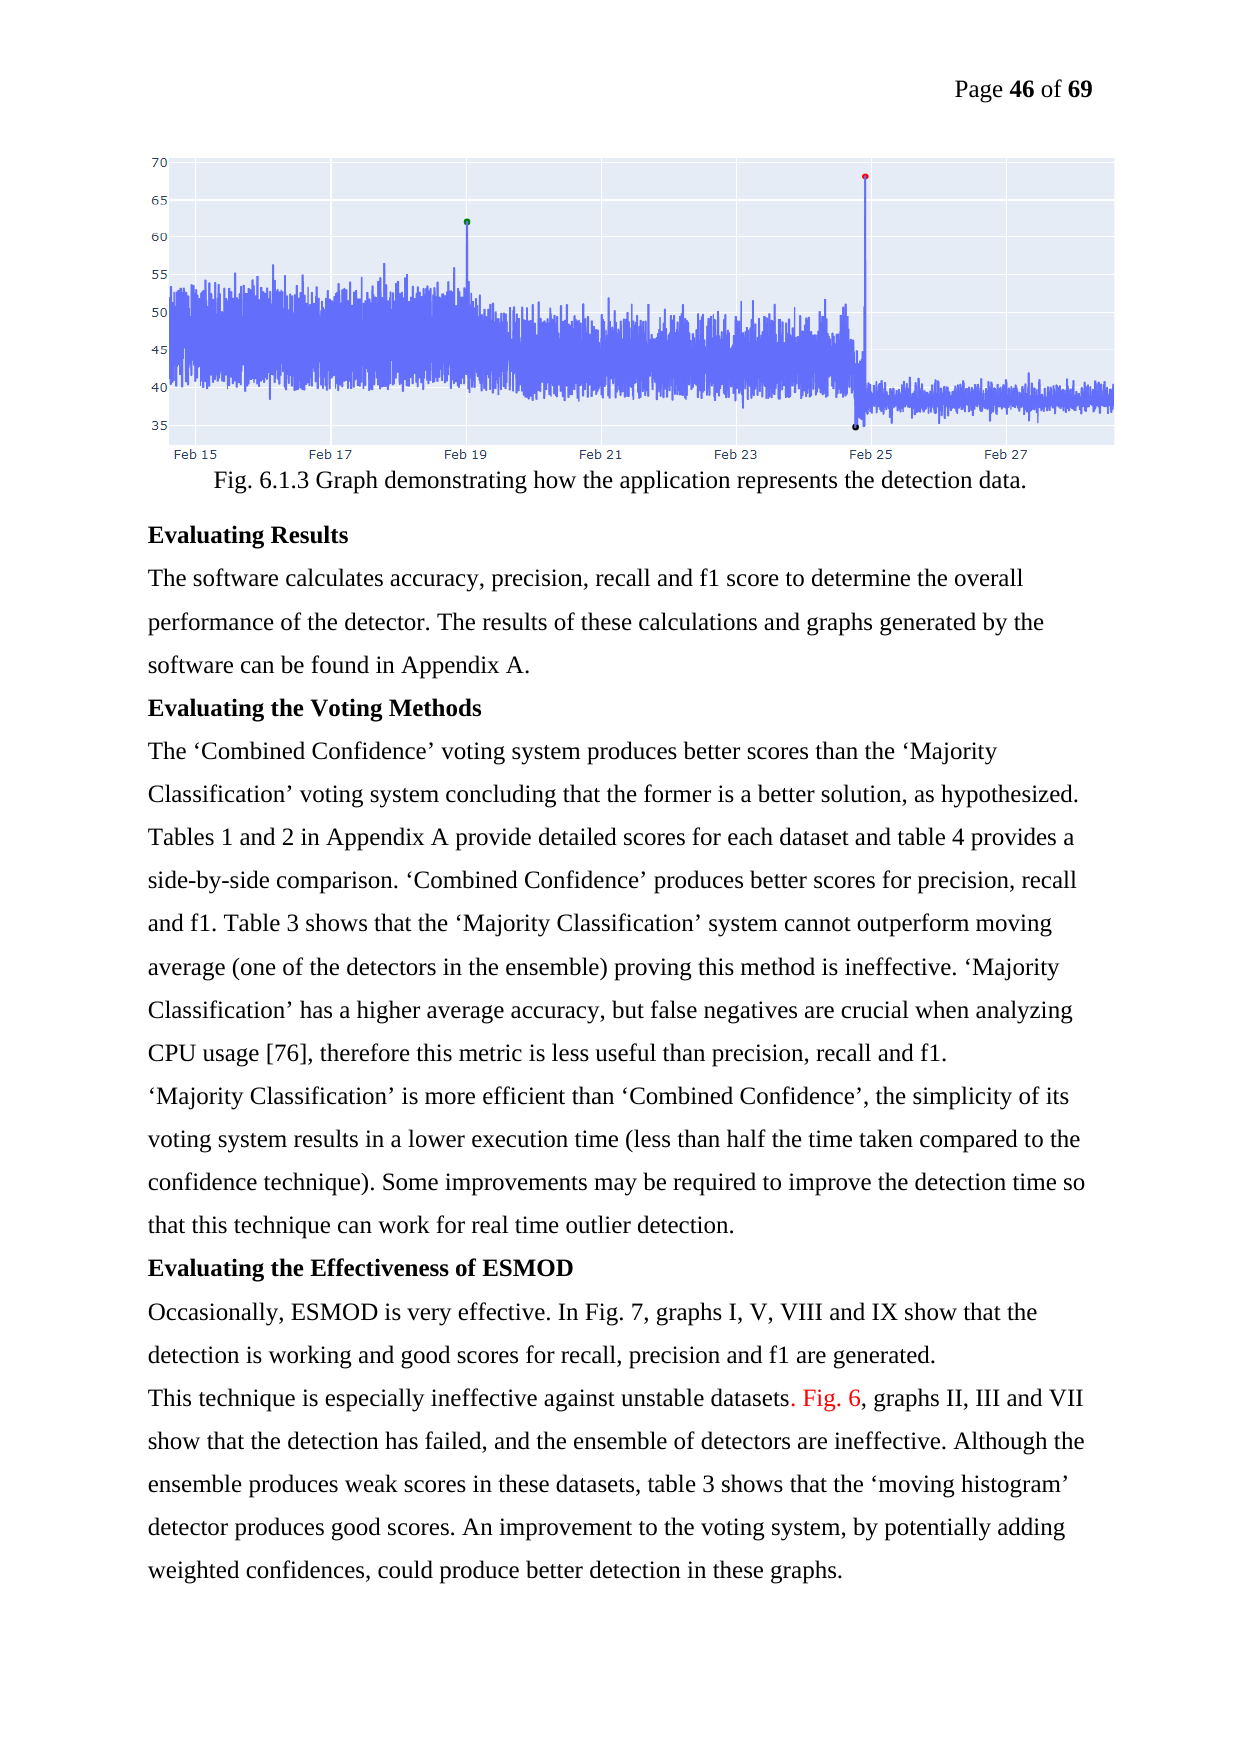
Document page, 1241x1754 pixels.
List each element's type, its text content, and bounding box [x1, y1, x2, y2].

picture [147, 147, 1126, 465]
text Evaluating Results [148, 520, 1092, 549]
text The ‘Combined Confidence’ voting system produces better scores than the ‘Majority Classification’ voting system concluding that the former is a better solution, as hypothesized. Tables 1 and 2 in Appendix A provide detailed scores for each dataset and table 4 provides a side-by-side comparison. ‘Combined Confidence’ produces better scores for precision, recall and f1. Table 3 shows that the ‘Majority Classification’ system cannot outperform moving average (one of the detectors in the ensemble) proving this method is ineffective. ‘Majority Classification’ has a higher average accuracy, but false negatives are crucial when analyzing CPU usage [76], therefore this metric is less useful than precision, recall and f1. [148, 736, 1092, 1067]
text Fig. 6.1.3 Graph demonstrating how the application represents the detection data. [148, 465, 1092, 493]
text The software calculates accuracy, precision, recall and f1 score to determine the overall performance of the detector. The results of these calculations and graphs generated by the software can be found in Appendix A. [148, 563, 1092, 678]
text Occasionally, ESMOD is very effective. In Fig. 7, graphs I, V, VIII and IX show that the detection is working and good scores for recall, precision and f1 are generated. [148, 1297, 1092, 1368]
text ‘Majority Classification’ is more efficient than ‘Combined Confidence’, the simplicity of its voting system results in a lower execution time (less than half the time taken compared to the confidence technique). Some improvements may be required to improve the detection time so that this technique can work for real time outlier detection. [148, 1081, 1092, 1239]
text Evaluating the Voting Methods [148, 693, 1092, 722]
text Evaluating the Effectiveness of ESMOD [148, 1253, 1092, 1282]
text This technique is especially ineffective against unstable datasets. Fig. 6, graphs II, III and VII show that the detection has failed, and the ensemble of detectors are ineffective. Although the ensemble produces weak scores in these datasets, table 3 shows that the ‘moving histogram’ detector produces good scores. An improvement to the voting system, by potentially adding weighted confidences, could produce better detection in these graphs. [148, 1383, 1092, 1584]
